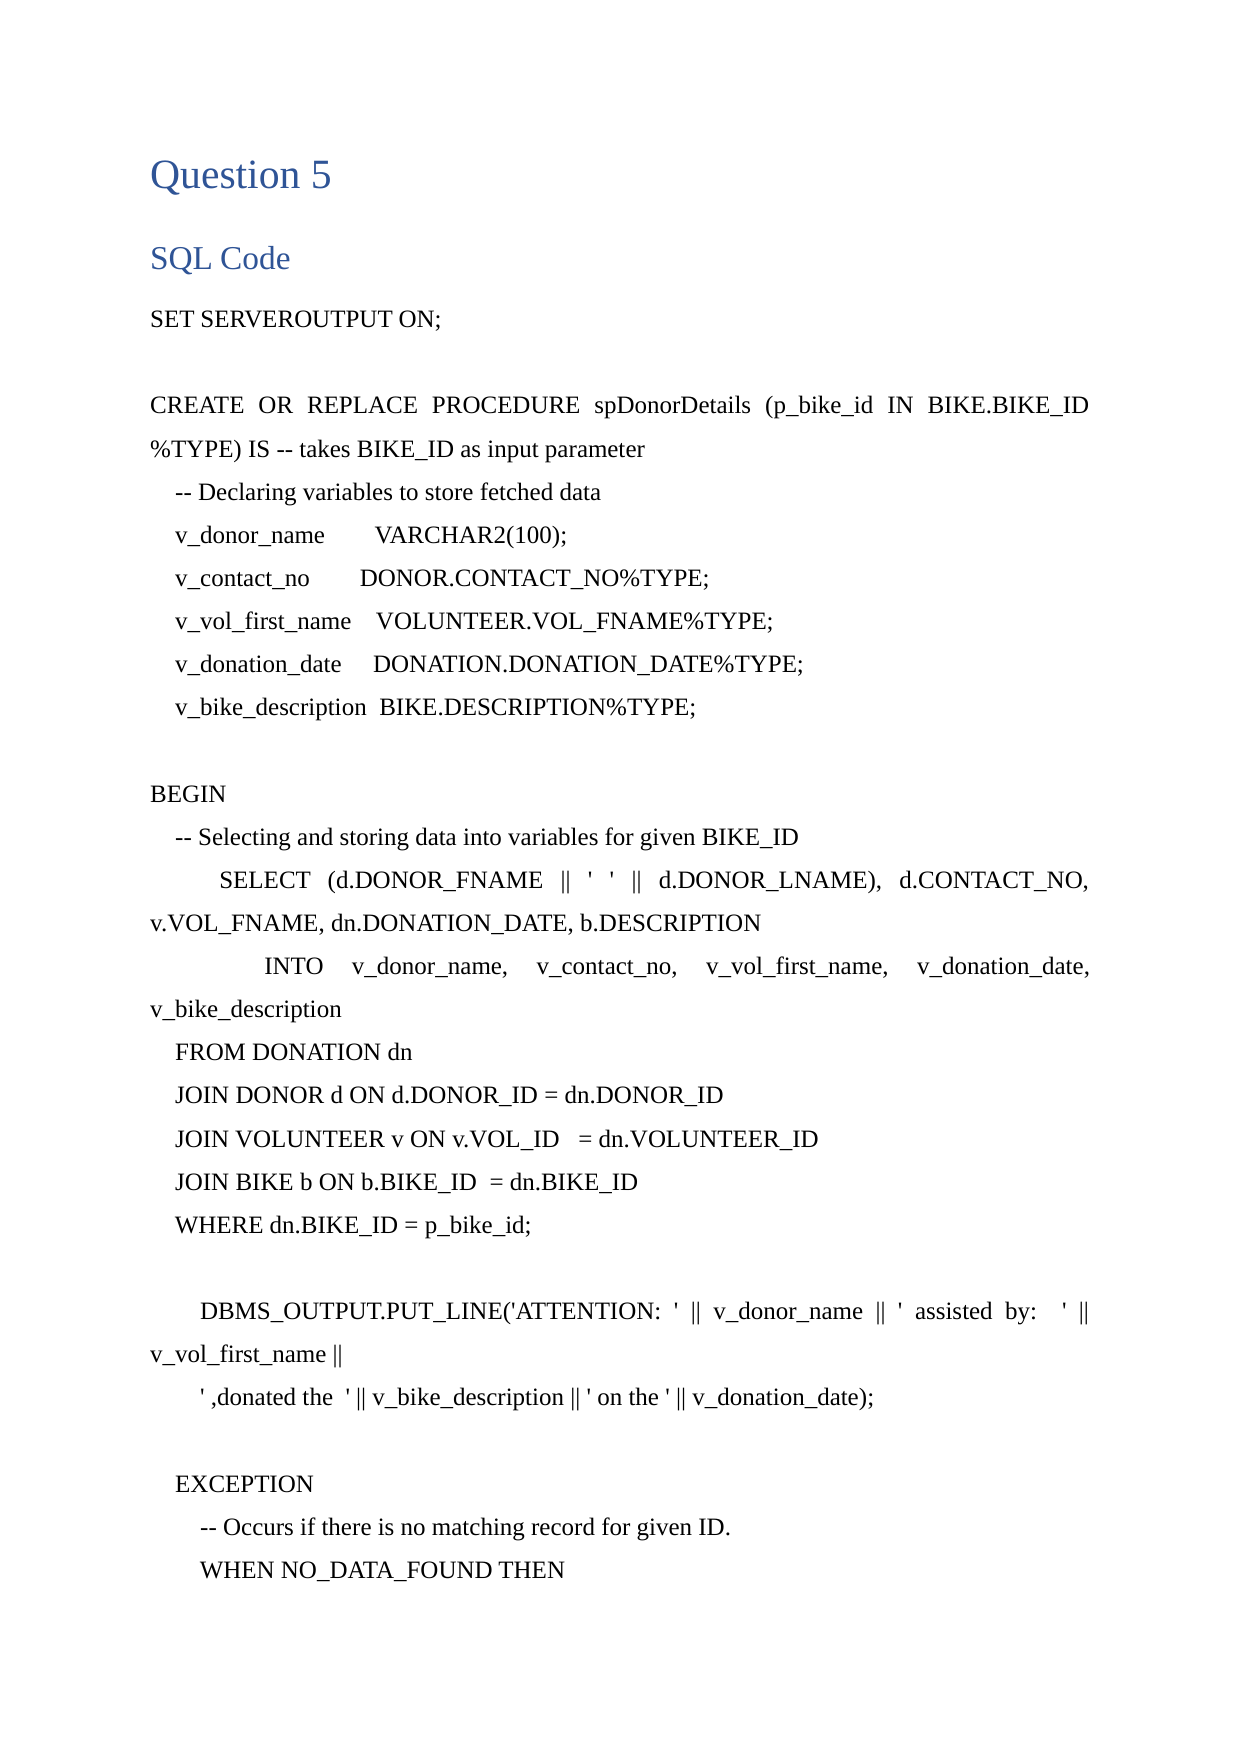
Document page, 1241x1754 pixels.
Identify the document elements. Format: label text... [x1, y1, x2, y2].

text v_bike_description BIKE.DESCRIPTION%TYPE; [150, 692, 1090, 721]
text ' ,donated the ' || v_bike_description || ' on the ' || v_donation_date); [150, 1382, 1090, 1411]
subtitle SQL Code [150, 238, 1090, 277]
text -- Selecting and storing data into variables for given BIKE_ID [150, 822, 1090, 851]
text SET SERVEROUTPUT ON; [150, 304, 1090, 333]
text WHERE dn.BIKE_ID = p_bike_id; [150, 1210, 1090, 1239]
text v_donor_name VARCHAR2(100); [150, 520, 1090, 549]
text WHEN NO_DATA_FOUND THEN [150, 1555, 1090, 1584]
text v_contact_no DONOR.CONTACT_NO%TYPE; [150, 563, 1090, 592]
text v_vol_first_name VOLUNTEER.VOL_FNAME%TYPE; [150, 606, 1090, 635]
text JOIN BIKE b ON b.BIKE_ID = dn.BIKE_ID [150, 1167, 1090, 1196]
text CREATE OR REPLACE PROCEDURE spDonorDetails (p_bike_id IN BIKE.BIKE_ID%TYPE) IS -- takes BIKE_ID as input parameter [150, 391, 1090, 462]
text DBMS_OUTPUT.PUT_LINE('ATTENTION: ' || v_donor_name || ' assisted by: ' || v_vol_first_name || [150, 1296, 1090, 1368]
text EXCEPTION [150, 1469, 1090, 1497]
text FROM DONATION dn [150, 1037, 1090, 1066]
text SELECT (d.DONOR_FNAME || ' ' || d.DONOR_LNAME), d.CONTACT_NO, v.VOL_FNAME, dn.DONATION_DATE, b.DESCRIPTION [150, 865, 1090, 937]
text JOIN VOLUNTEER v ON v.VOL_ID = dn.VOLUNTEER_ID [150, 1124, 1090, 1152]
text BEGIN [150, 779, 1090, 807]
text INTO v_donor_name, v_contact_no, v_vol_first_name, v_donation_date, v_bike_description [150, 951, 1090, 1023]
text -- Occurs if there is no matching record for given ID. [150, 1512, 1090, 1541]
text -- Declaring variables to store fetched data [150, 477, 1090, 506]
text JOIN DONOR d ON d.DONOR_ID = dn.DONOR_ID [150, 1081, 1090, 1109]
text v_donation_date DONATION.DONATION_DATE%TYPE; [150, 649, 1090, 678]
subtitle Question 5 [150, 150, 1090, 198]
